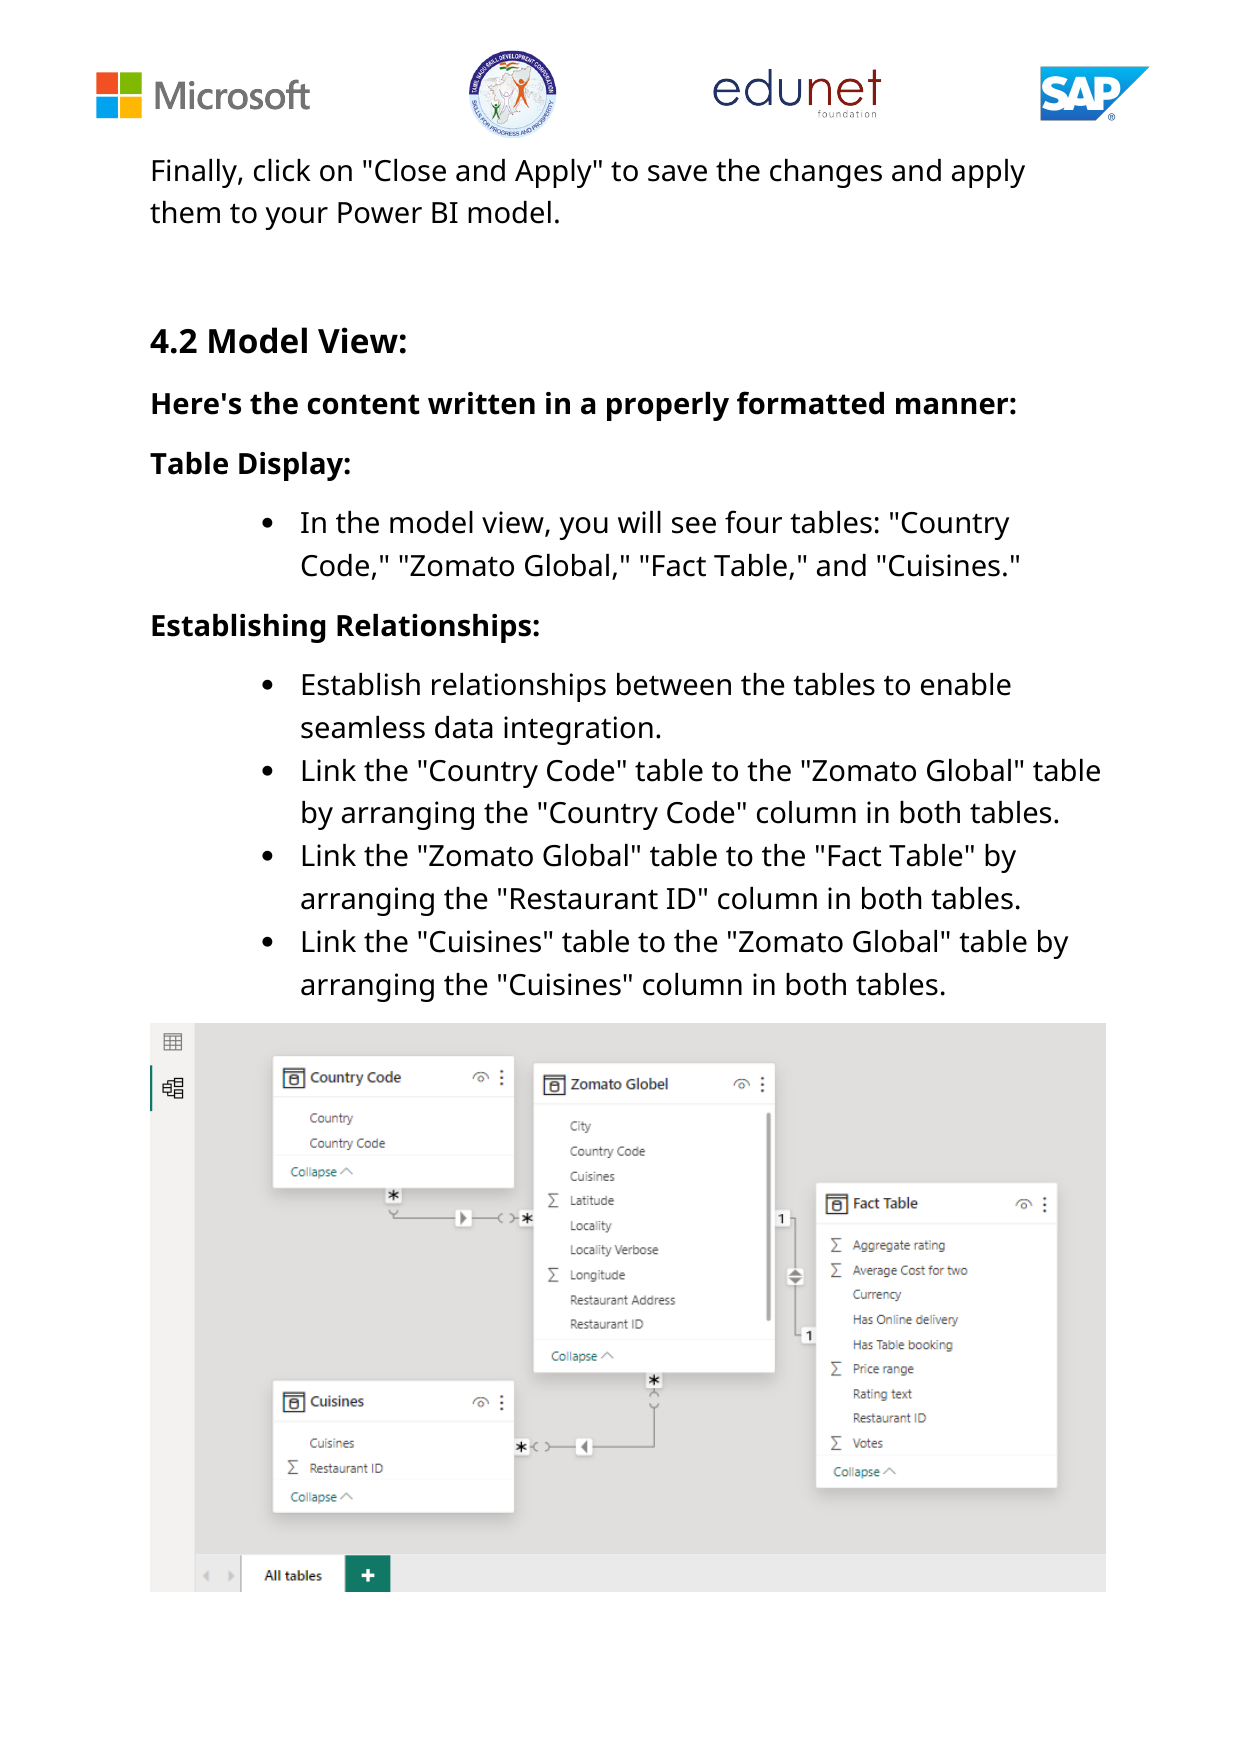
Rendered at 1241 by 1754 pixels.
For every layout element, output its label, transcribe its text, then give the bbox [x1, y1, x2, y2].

list Link the "Cuisines" table to the "Zomato Global" table by arranging the "Cuisines" column in both tables. [262, 921, 1105, 1004]
picture [706, 62, 889, 124]
text Establishing Relationships: [150, 605, 1105, 644]
text 4.2 Model View: [150, 318, 1105, 363]
list Establish relationships between the tables to enable seamless data integration. [262, 664, 1105, 747]
text Finally, click on "Close and Apply" to save the changes and apply them to your Power BI model. [150, 150, 1105, 232]
picture [91, 67, 316, 123]
text Here's the content written in a properly formatted manner: [150, 383, 1105, 423]
list Link the "Country Code" table to the "Zomato Global" table by arranging the "Country Code" column in both tables. [262, 750, 1105, 832]
list In the model view, you will see four tables: "Country Code," "Zomato Global," "Fact Table," and "Cuisines." [262, 502, 1105, 585]
picture [1039, 65, 1151, 122]
text Table Display: [150, 443, 1105, 483]
picture [466, 47, 558, 139]
list Link the "Zomato Global" table to the "Fact Table" by arranging the "Restaurant ID" column in both tables. [262, 836, 1105, 918]
picture [150, 1023, 1106, 1592]
